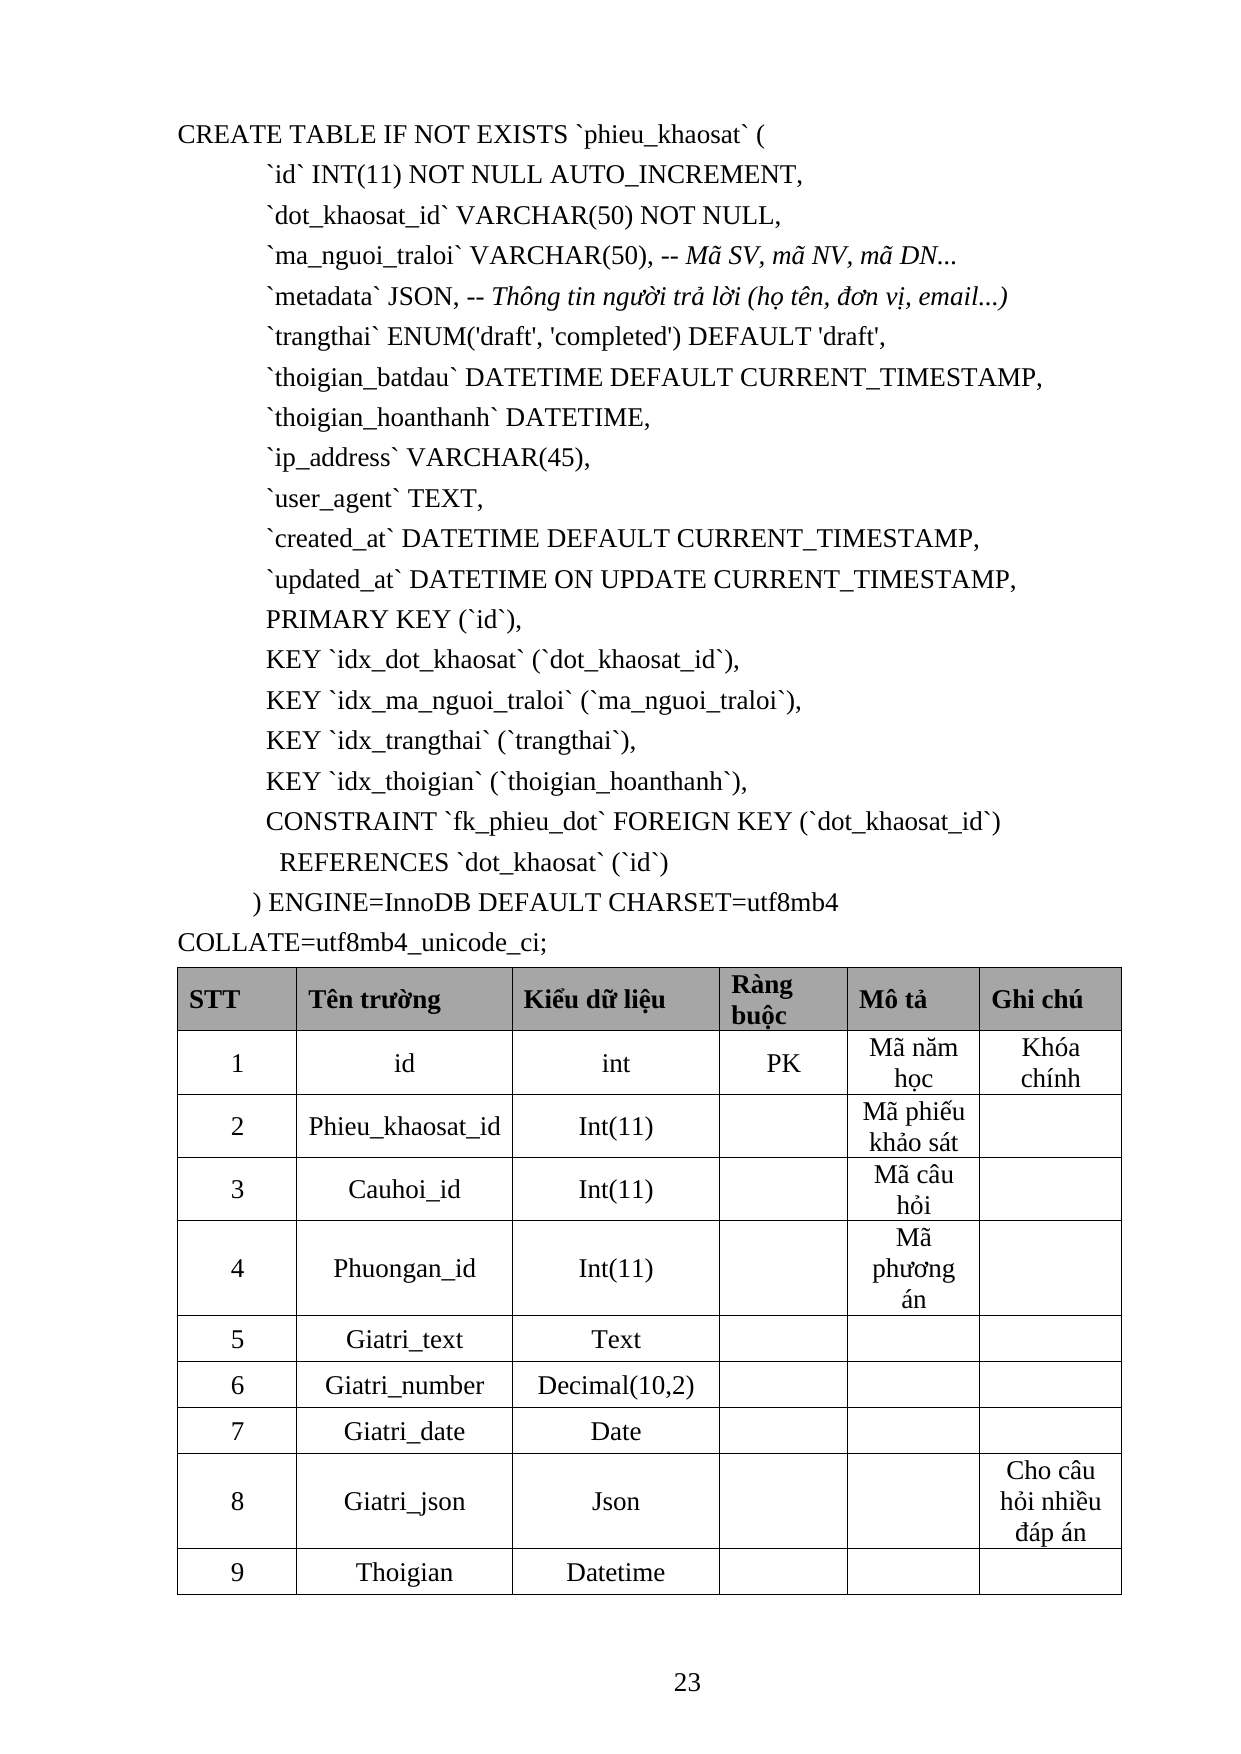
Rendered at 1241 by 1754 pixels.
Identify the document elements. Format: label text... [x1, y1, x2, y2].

text `dot_khaosat_id` VARCHAR(50) NOT NULL, [177, 199, 1122, 230]
table_header Kiểu dữ liệu [513, 968, 719, 1030]
table_cell Json [513, 1454, 719, 1548]
table_cell Date [513, 1408, 719, 1453]
table_cell 6 [178, 1362, 296, 1407]
table_cell PK [720, 1031, 847, 1093]
table_cell Datetime [513, 1549, 719, 1594]
text KEY `idx_trangthai` (`trangthai`), [177, 724, 1122, 756]
table_cell [980, 1549, 1121, 1594]
text KEY `idx_ma_nguoi_traloi` (`ma_nguoi_traloi`), [177, 684, 1122, 715]
text `created_at` DATETIME DEFAULT CURRENT_TIMESTAMP, [177, 522, 1122, 553]
table_cell [720, 1408, 847, 1453]
table_cell [720, 1549, 847, 1594]
text `updated_at` DATETIME ON UPDATE CURRENT_TIMESTAMP, [177, 563, 1122, 594]
text `thoigian_hoanthanh` DATETIME, [177, 401, 1122, 432]
table_cell Int(11) [513, 1095, 719, 1157]
table_cell Int(11) [513, 1158, 719, 1220]
table_header Ghi chú [980, 968, 1121, 1030]
table_cell [980, 1316, 1121, 1361]
text REFERENCES `dot_khaosat` (`id`) [177, 846, 1122, 877]
table_cell Giatri_date [297, 1408, 512, 1453]
text CONSTRAINT `fk_phieu_dot` FOREIGN KEY (`dot_khaosat_id`) [177, 805, 1122, 836]
table_cell [848, 1549, 979, 1594]
table_cell Text [513, 1316, 719, 1361]
table_cell id [297, 1031, 512, 1093]
table_cell [720, 1221, 847, 1315]
table_cell Decimal(10,2) [513, 1362, 719, 1407]
table_cell [848, 1362, 979, 1407]
table_cell [980, 1362, 1121, 1407]
table_header STT [178, 968, 296, 1030]
text `ma_nguoi_traloi` VARCHAR(50), -- Mã SV, mã NV, mã DN... [177, 239, 1122, 271]
table_cell 5 [178, 1316, 296, 1361]
table_cell [848, 1454, 979, 1548]
table_cell [720, 1095, 847, 1157]
table_header Mô tả [848, 968, 979, 1030]
text KEY `idx_thoigian` (`thoigian_hoanthanh`), [177, 765, 1122, 796]
text `trangthai` ENUM('draft', 'completed') DEFAULT 'draft', [177, 320, 1122, 351]
table_cell Mã phiếu khảo sát [848, 1095, 979, 1157]
table_cell [720, 1454, 847, 1548]
table_cell 1 [178, 1031, 296, 1093]
table_cell [980, 1095, 1121, 1157]
text `ip_address` VARCHAR(45), [177, 441, 1122, 473]
text CREATE TABLE IF NOT EXISTS `phieu_khaosat` ( [177, 118, 1122, 149]
text `id` INT(11) NOT NULL AUTO_INCREMENT, [177, 158, 1122, 190]
table_cell 4 [178, 1221, 296, 1315]
table_cell Cho câu hỏi nhiều đáp án [980, 1454, 1121, 1548]
table_cell Int(11) [513, 1221, 719, 1315]
table_cell [720, 1362, 847, 1407]
table_cell [720, 1158, 847, 1220]
table_cell 7 [178, 1408, 296, 1453]
text ) ENGINE=InnoDB DEFAULT CHARSET=utf8mb4 COLLATE=utf8mb4_unicode_ci; [177, 886, 1122, 958]
table_cell Khóa chính [980, 1031, 1121, 1093]
table_cell [980, 1408, 1121, 1453]
table_cell [848, 1408, 979, 1453]
table_cell [720, 1316, 847, 1361]
table_cell 8 [178, 1454, 296, 1548]
table_cell Thoigian [297, 1549, 512, 1594]
table_cell Giatri_number [297, 1362, 512, 1407]
table_cell Giatri_text [297, 1316, 512, 1361]
text `thoigian_batdau` DATETIME DEFAULT CURRENT_TIMESTAMP, [177, 361, 1122, 392]
table_cell Giatri_json [297, 1454, 512, 1548]
table_cell Mã câu hỏi [848, 1158, 979, 1220]
table_cell 3 [178, 1158, 296, 1220]
table_cell 9 [178, 1549, 296, 1594]
text `metadata` JSON, -- Thông tin người trả lời (họ tên, đơn vị, email...) [177, 280, 1122, 311]
text PRIMARY KEY (`id`), [177, 603, 1122, 634]
table_cell Mã phương án [848, 1221, 979, 1315]
table_cell [848, 1316, 979, 1361]
text `user_agent` TEXT, [177, 482, 1122, 513]
table_header Tên trường [297, 968, 512, 1030]
text KEY `idx_dot_khaosat` (`dot_khaosat_id`), [177, 643, 1122, 675]
table_cell Phuongan_id [297, 1221, 512, 1315]
table_cell Phieu_khaosat_id [297, 1095, 512, 1157]
table_cell [980, 1158, 1121, 1220]
table_header Ràng buộc [720, 968, 847, 1030]
table_cell 2 [178, 1095, 296, 1157]
table_cell Cauhoi_id [297, 1158, 512, 1220]
table_cell Mã năm học [848, 1031, 979, 1093]
table_cell [980, 1221, 1121, 1315]
table_cell int [513, 1031, 719, 1093]
